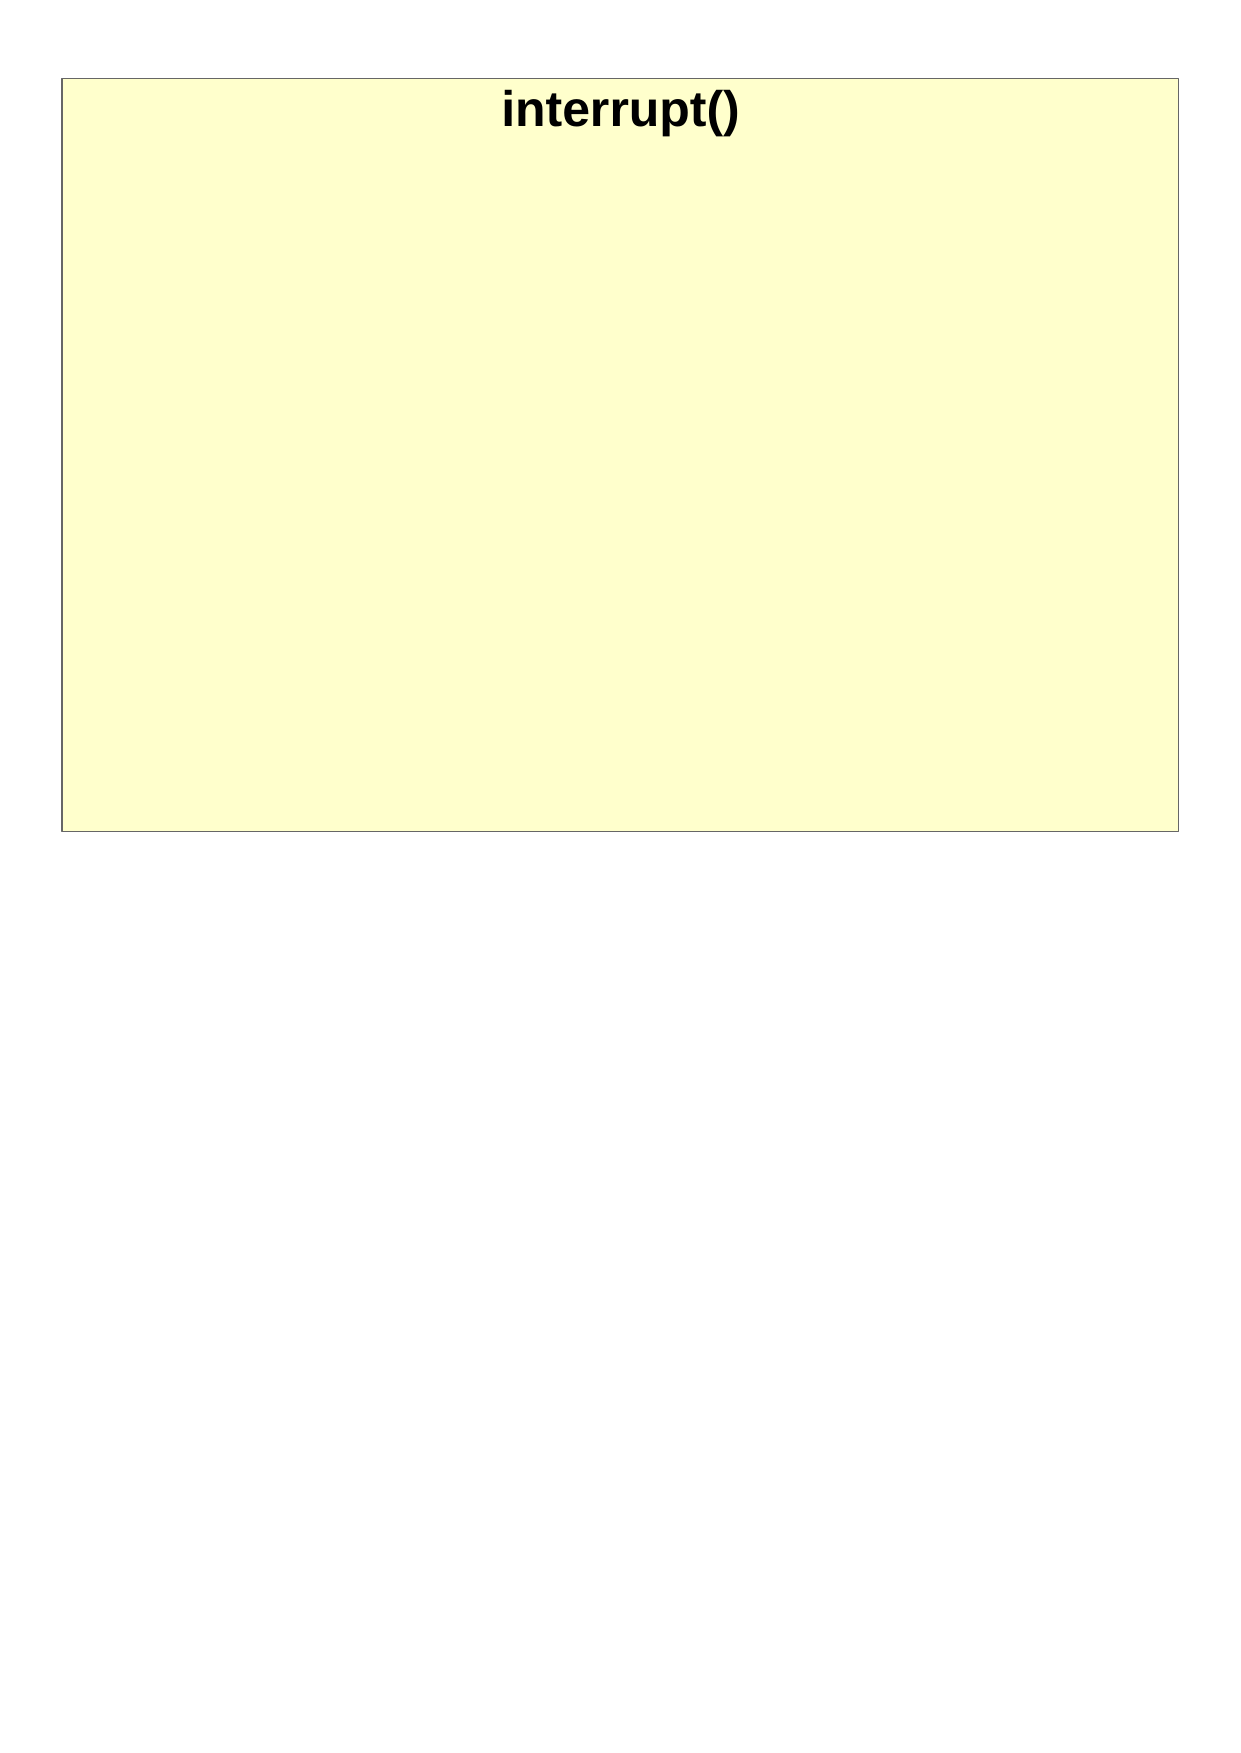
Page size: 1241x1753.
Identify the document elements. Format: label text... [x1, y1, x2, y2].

text interrupt() [123, 80, 1117, 137]
